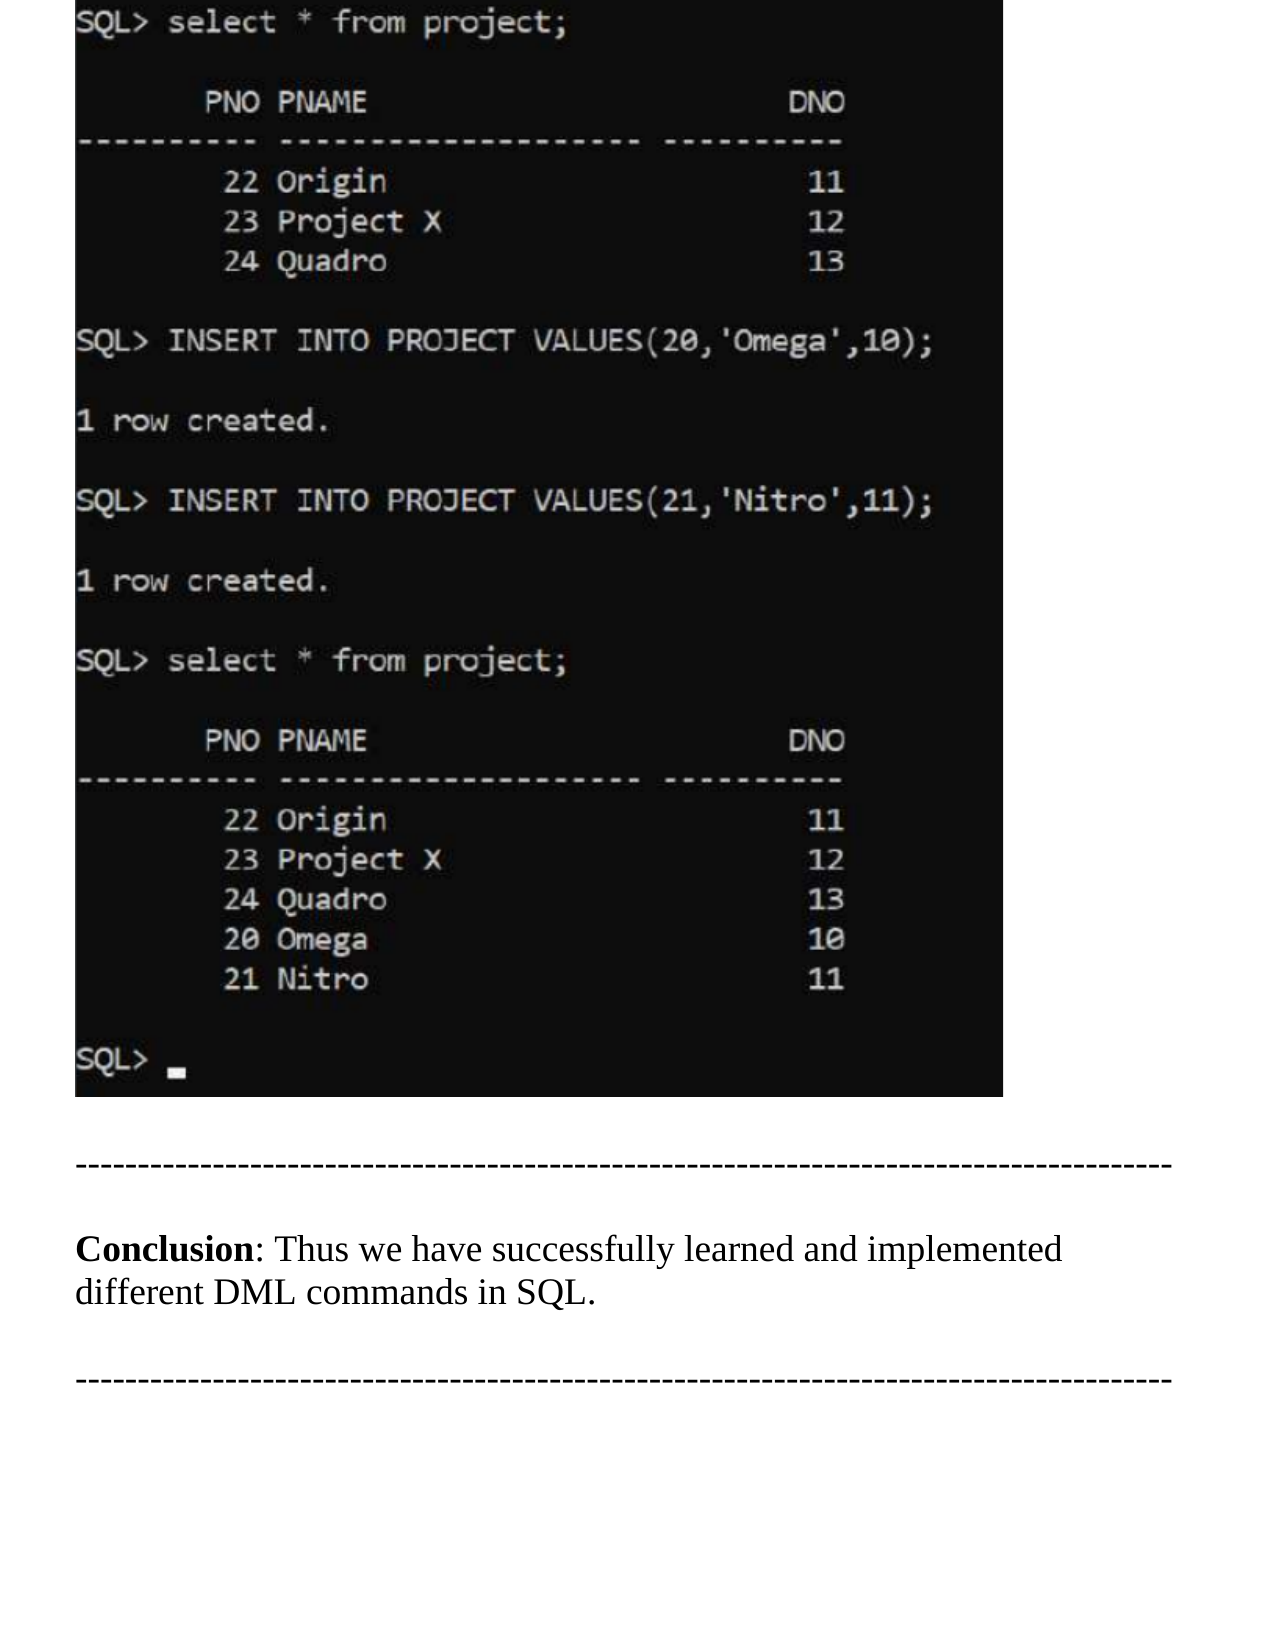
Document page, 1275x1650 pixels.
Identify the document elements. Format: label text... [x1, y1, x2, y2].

text ---------------------------------------------------------------------------------------- [75, 1140, 1200, 1183]
text ---------------------------------------------------------------------------------------- [75, 1356, 1200, 1399]
text Conclusion: Thus we have successfully learned and implemented different DML commands in SQL. [597, 1226, 1200, 1312]
picture [75, 0, 1004, 1097]
